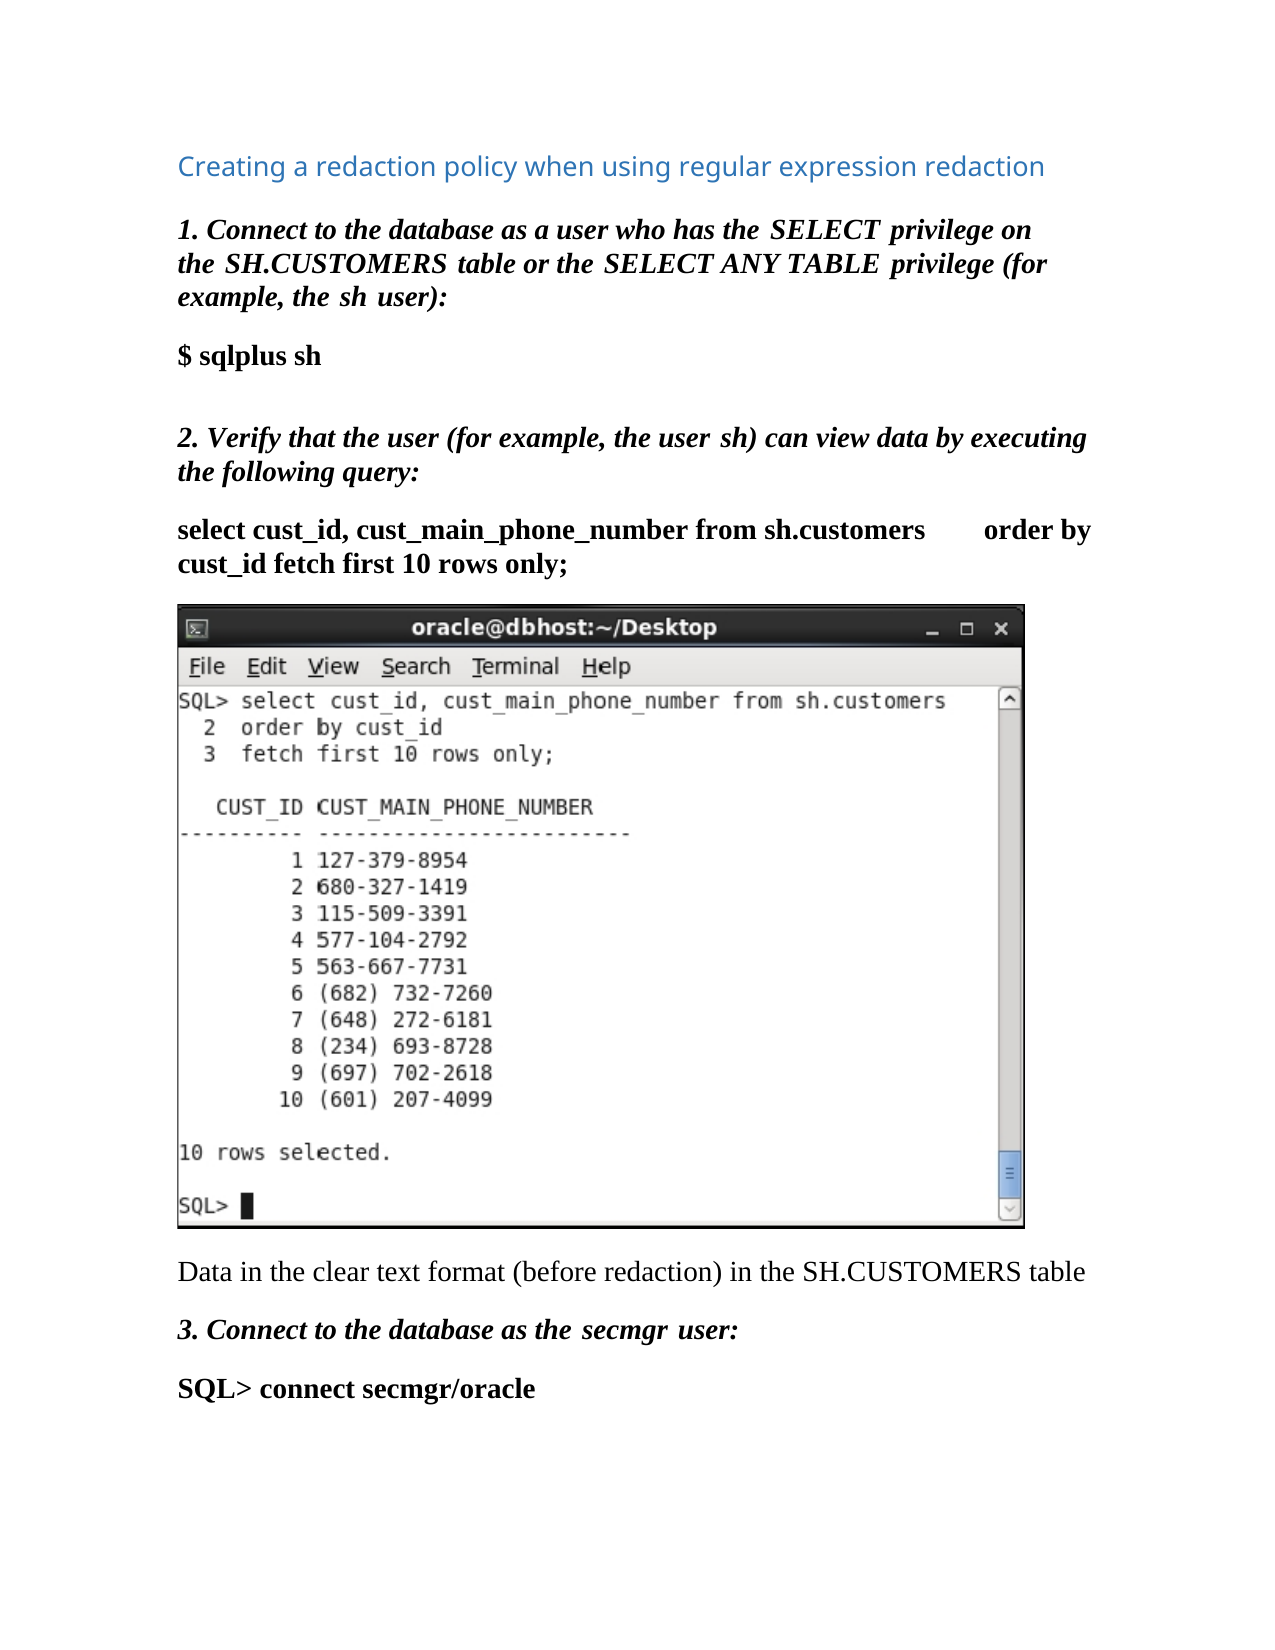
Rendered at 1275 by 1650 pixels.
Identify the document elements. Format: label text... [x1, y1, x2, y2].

text Data in the clear text format (before redaction) in the SH.CUSTOMERS table [177, 1254, 1098, 1287]
picture [177, 604, 1025, 1229]
text select cust_id, cust_main_phone_number from sh.customers order by cust_id fetch first 10 rows only; [177, 512, 1098, 579]
text SQL> connect secmgr/oracle [177, 1371, 1098, 1404]
subtitle Creating a redaction policy when using regular expression redaction [177, 148, 1098, 184]
text 1. Connect to the database as a user who has the SELECT privilege on the SH.CUSTOMERS table or the SELECT ANY TABLE privilege (for example, the sh user): [177, 212, 1098, 313]
text $ sqlplus sh [177, 338, 1098, 395]
text 2. Verify that the user (for example, the user sh) can view data by executing the following query: [177, 420, 1098, 487]
text 3. Connect to the database as the secmgr user: [177, 1312, 1098, 1346]
